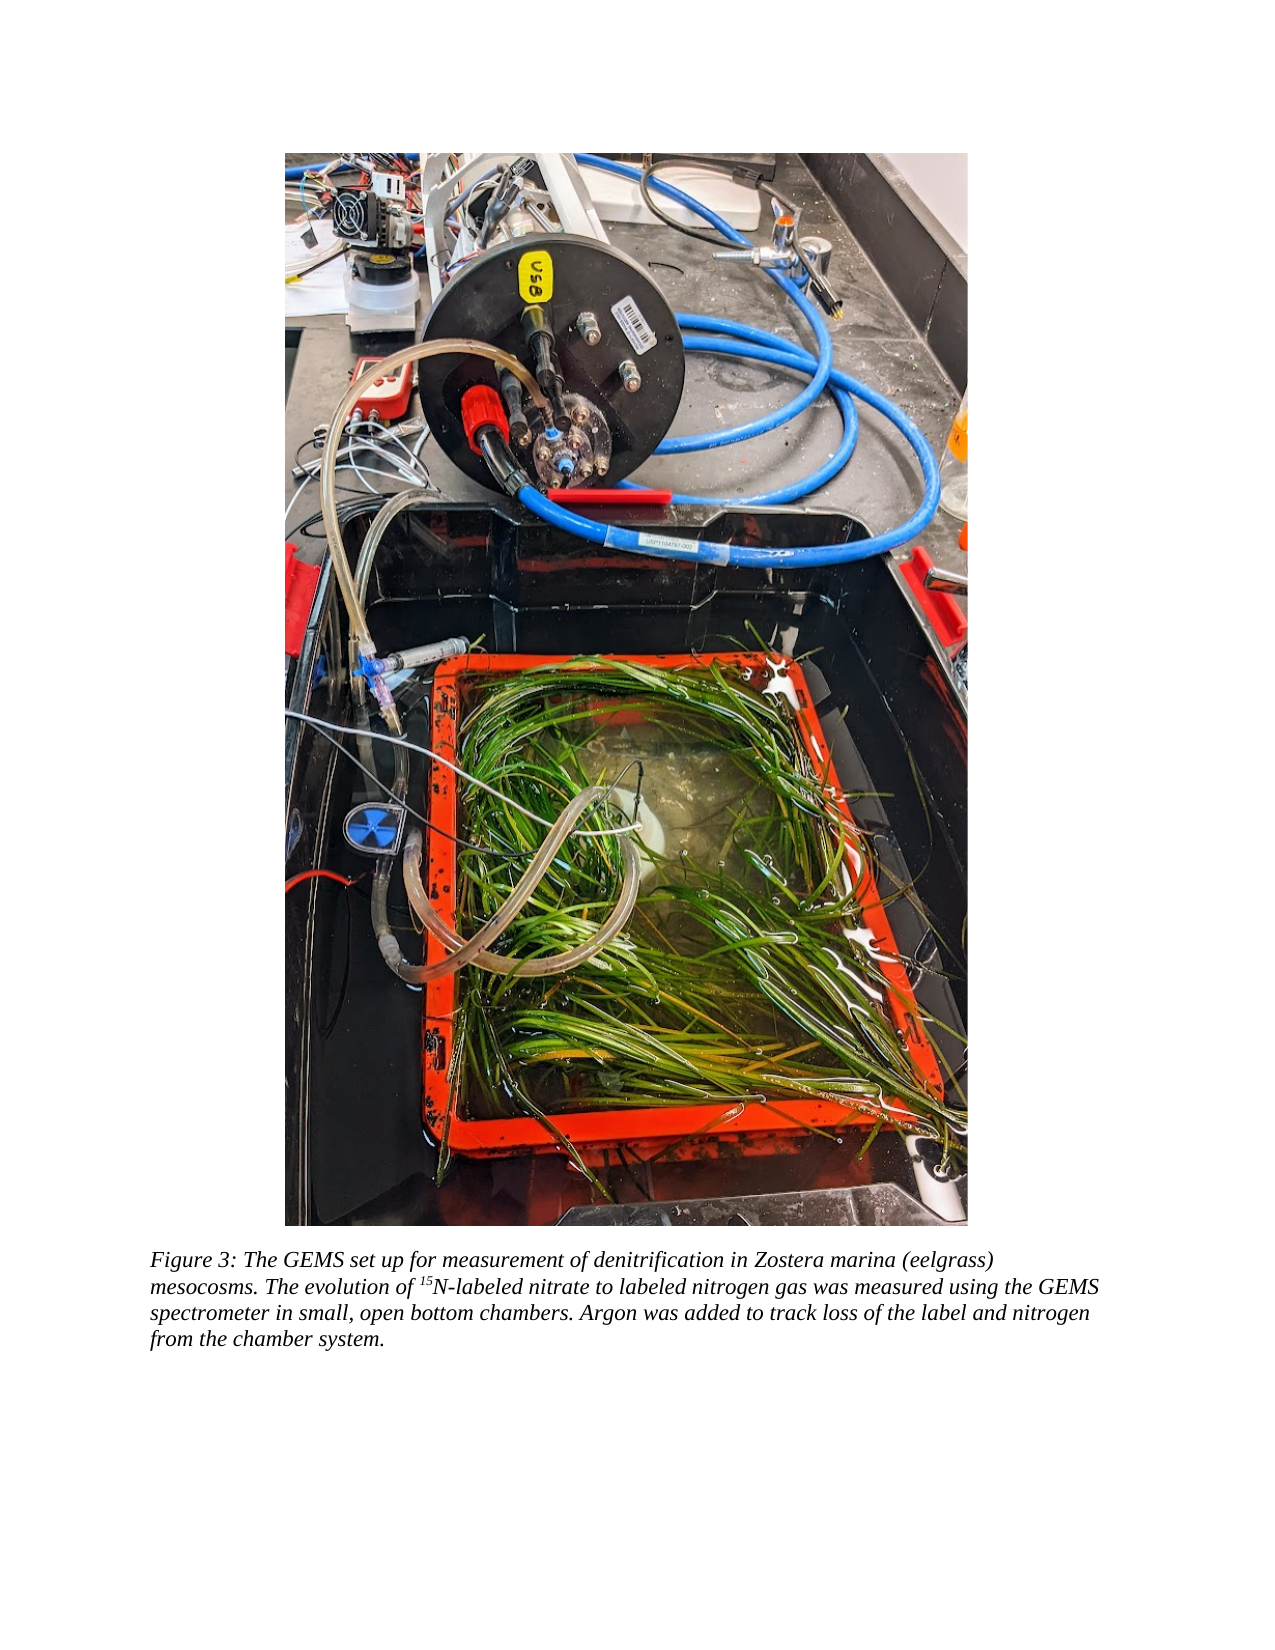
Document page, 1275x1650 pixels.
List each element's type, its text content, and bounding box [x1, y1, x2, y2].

picture [285, 153, 968, 1226]
table_header Figure 3: The GEMS set up for measurement of denitrification in Zostera marina (eelgrass) mesocosms. The evolution of 15N-labeled nitrate to labeled nitrogen gas was measured using the GEMS spectrometer in small, open bottom chambers. Argon was added to track loss of the label and nitrogen from the chamber system. [139, 150, 1114, 1364]
